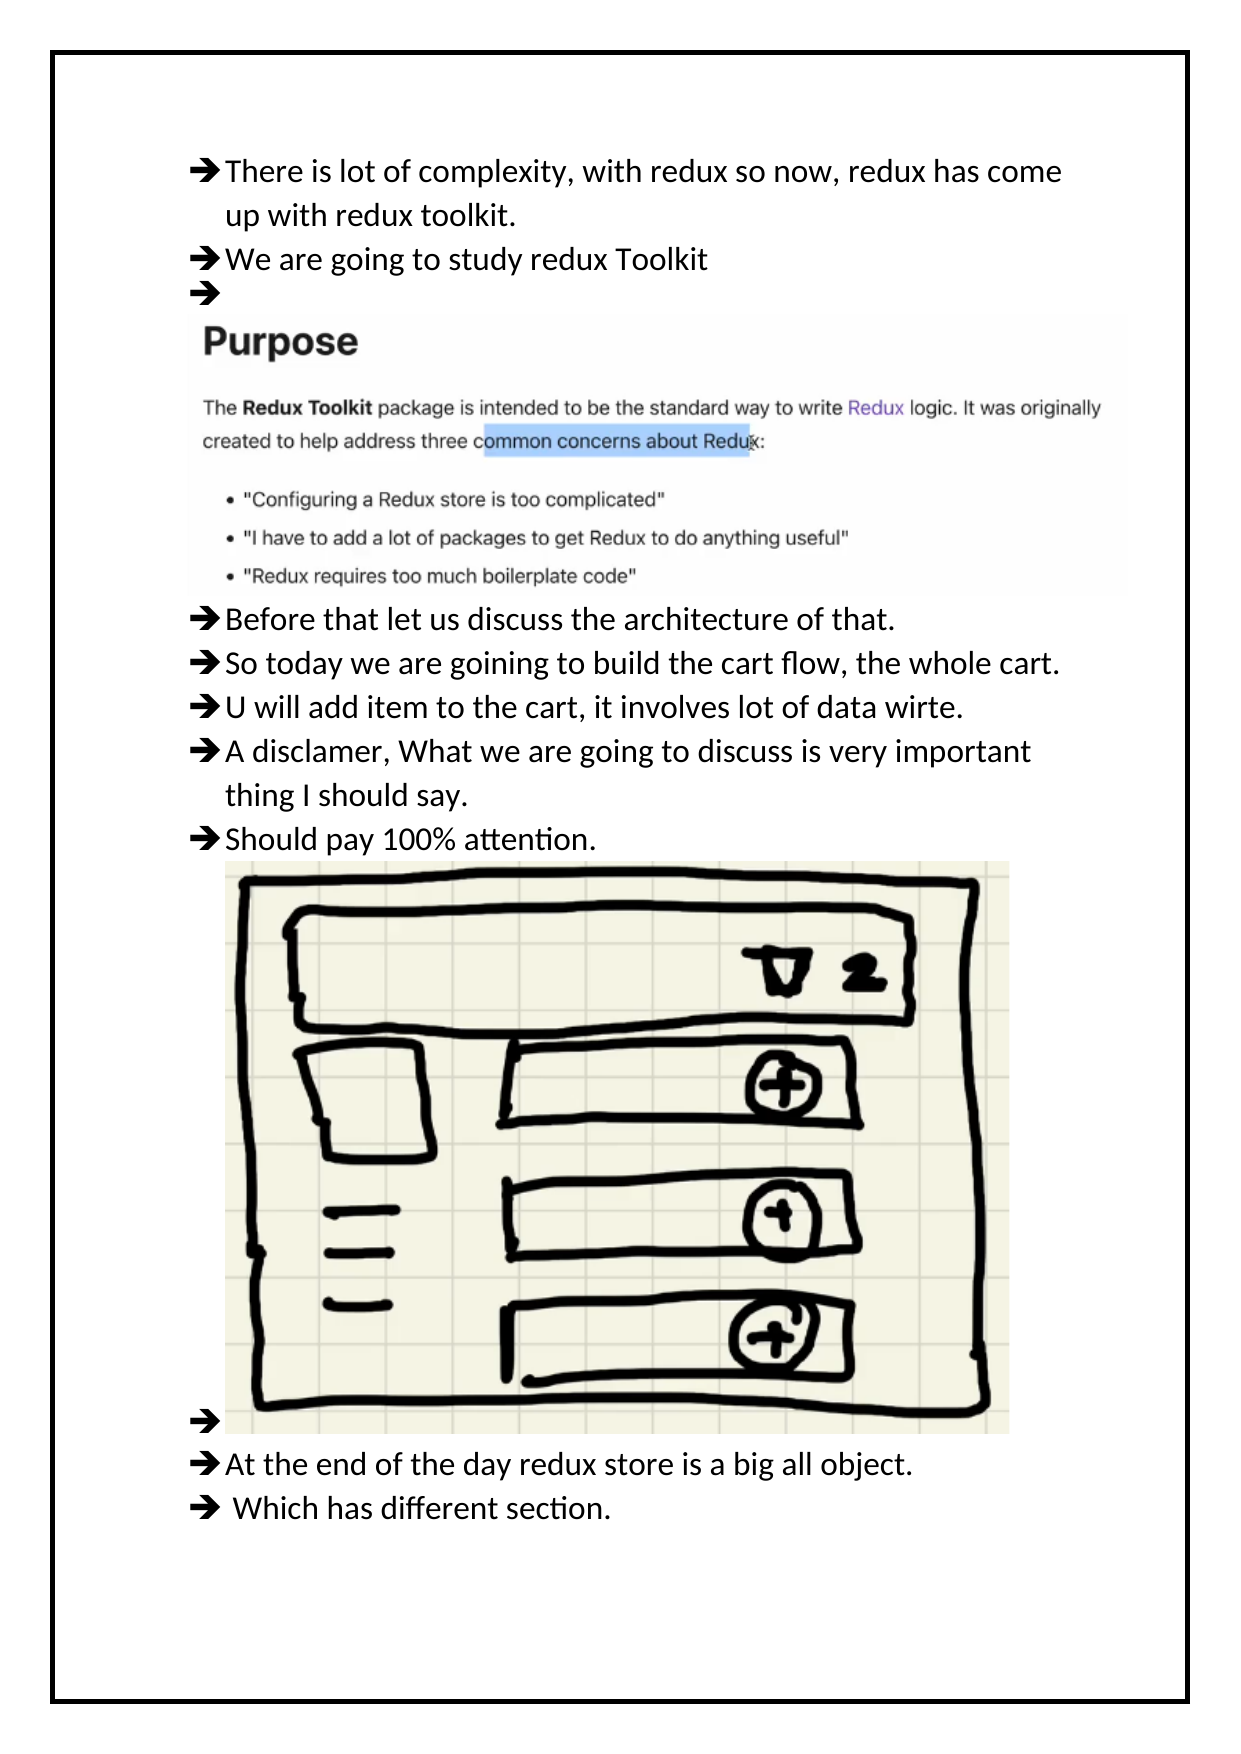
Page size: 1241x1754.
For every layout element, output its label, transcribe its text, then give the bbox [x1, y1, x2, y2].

list Should pay 100% attention. [187, 818, 1090, 858]
list Before that let us discuss the architecture of that. [187, 598, 1090, 638]
list So today we are goining to build the cart flow, the whole cart. [187, 642, 1090, 682]
list At the end of the day redux store is a big all object. [187, 1443, 1090, 1484]
picture [187, 314, 1128, 596]
list U will add item to the cart, it involves lot of data wirte. [187, 686, 1090, 726]
list There is lot of complexity, with redux so now, redux has come up with redux toolkit. [187, 150, 1090, 235]
list We are going to study redux Toolkit [187, 238, 1090, 279]
list A disclamer, What we are going to discuss is very important thing I should say. [187, 730, 1090, 814]
list Which has different section. [187, 1487, 1090, 1528]
picture [225, 861, 1010, 1434]
